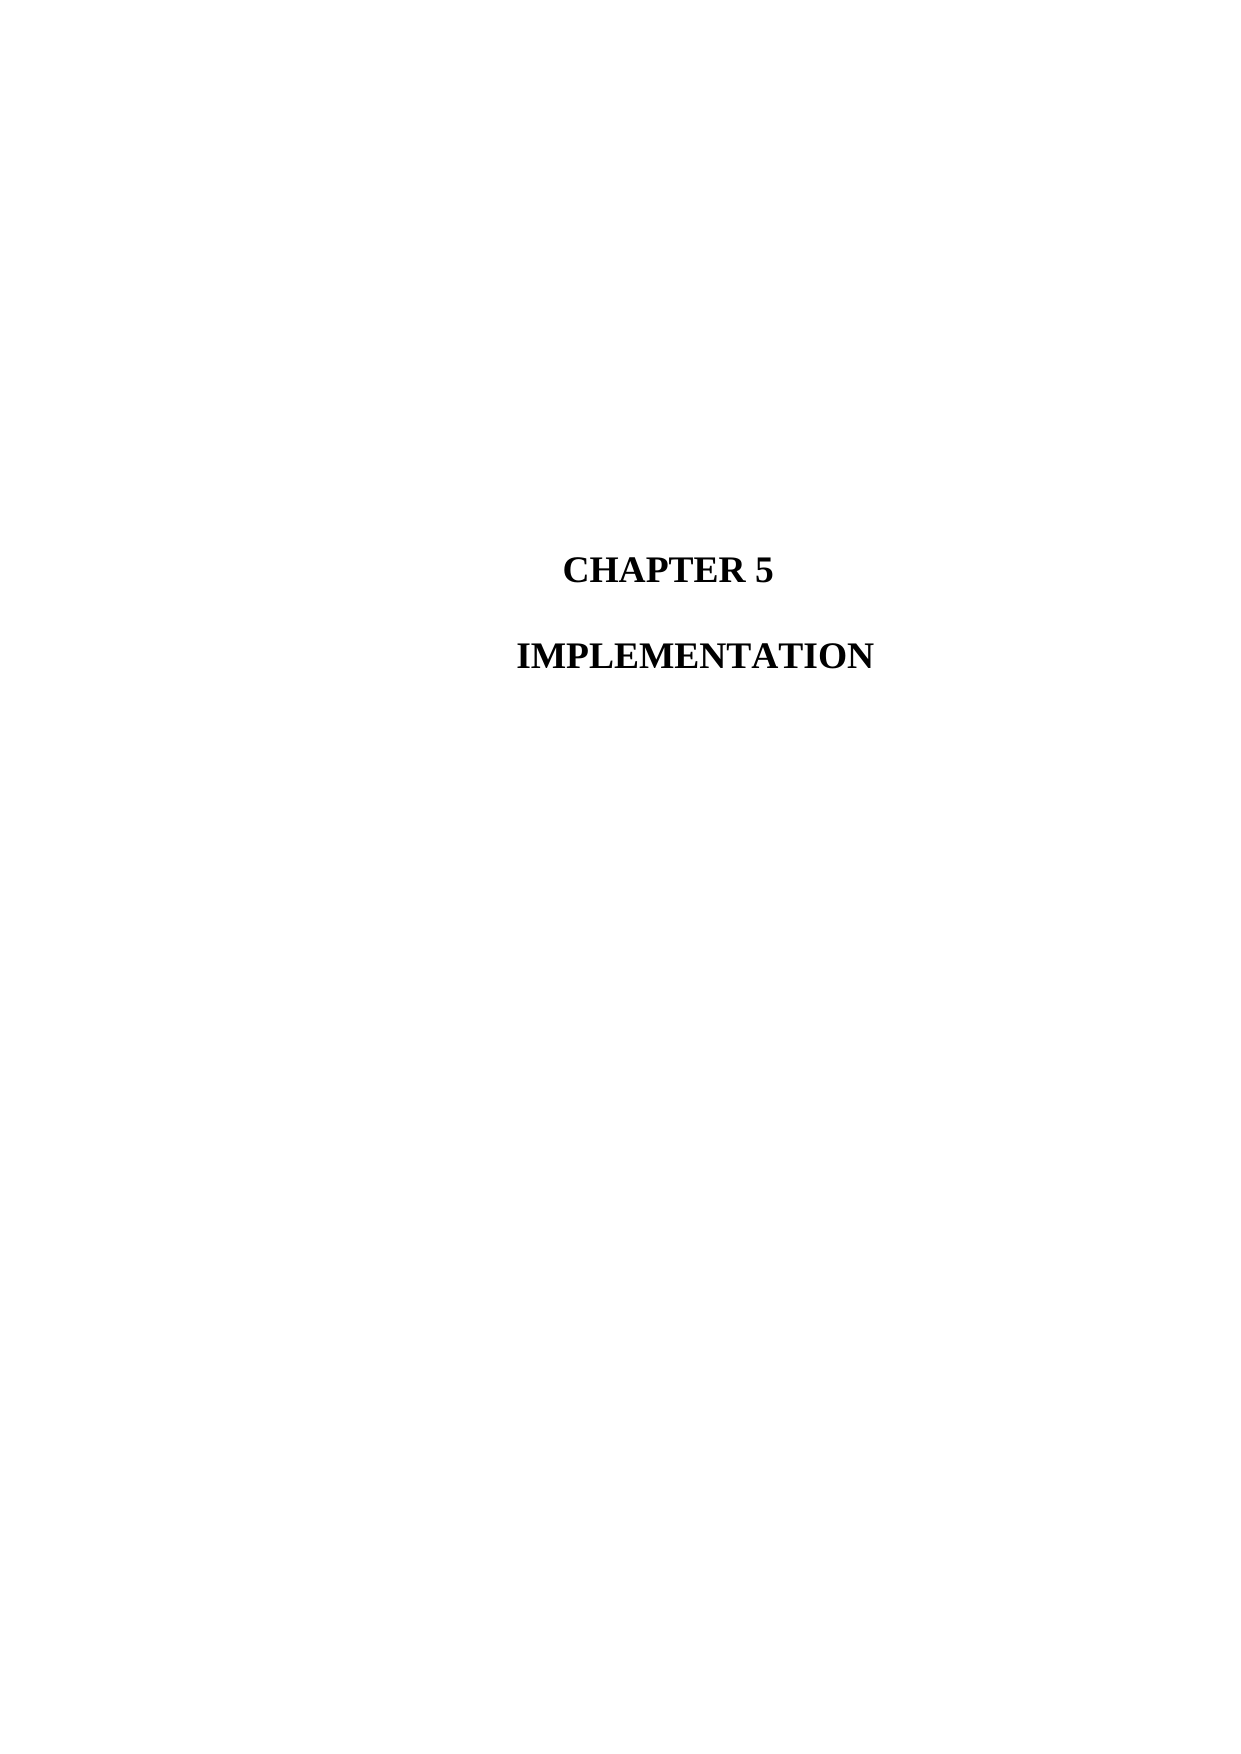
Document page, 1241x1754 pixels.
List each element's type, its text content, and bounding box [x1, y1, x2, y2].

text IMPLEMENTATION [75, 634, 1240, 677]
text CHAPTER 5 [75, 547, 1240, 591]
